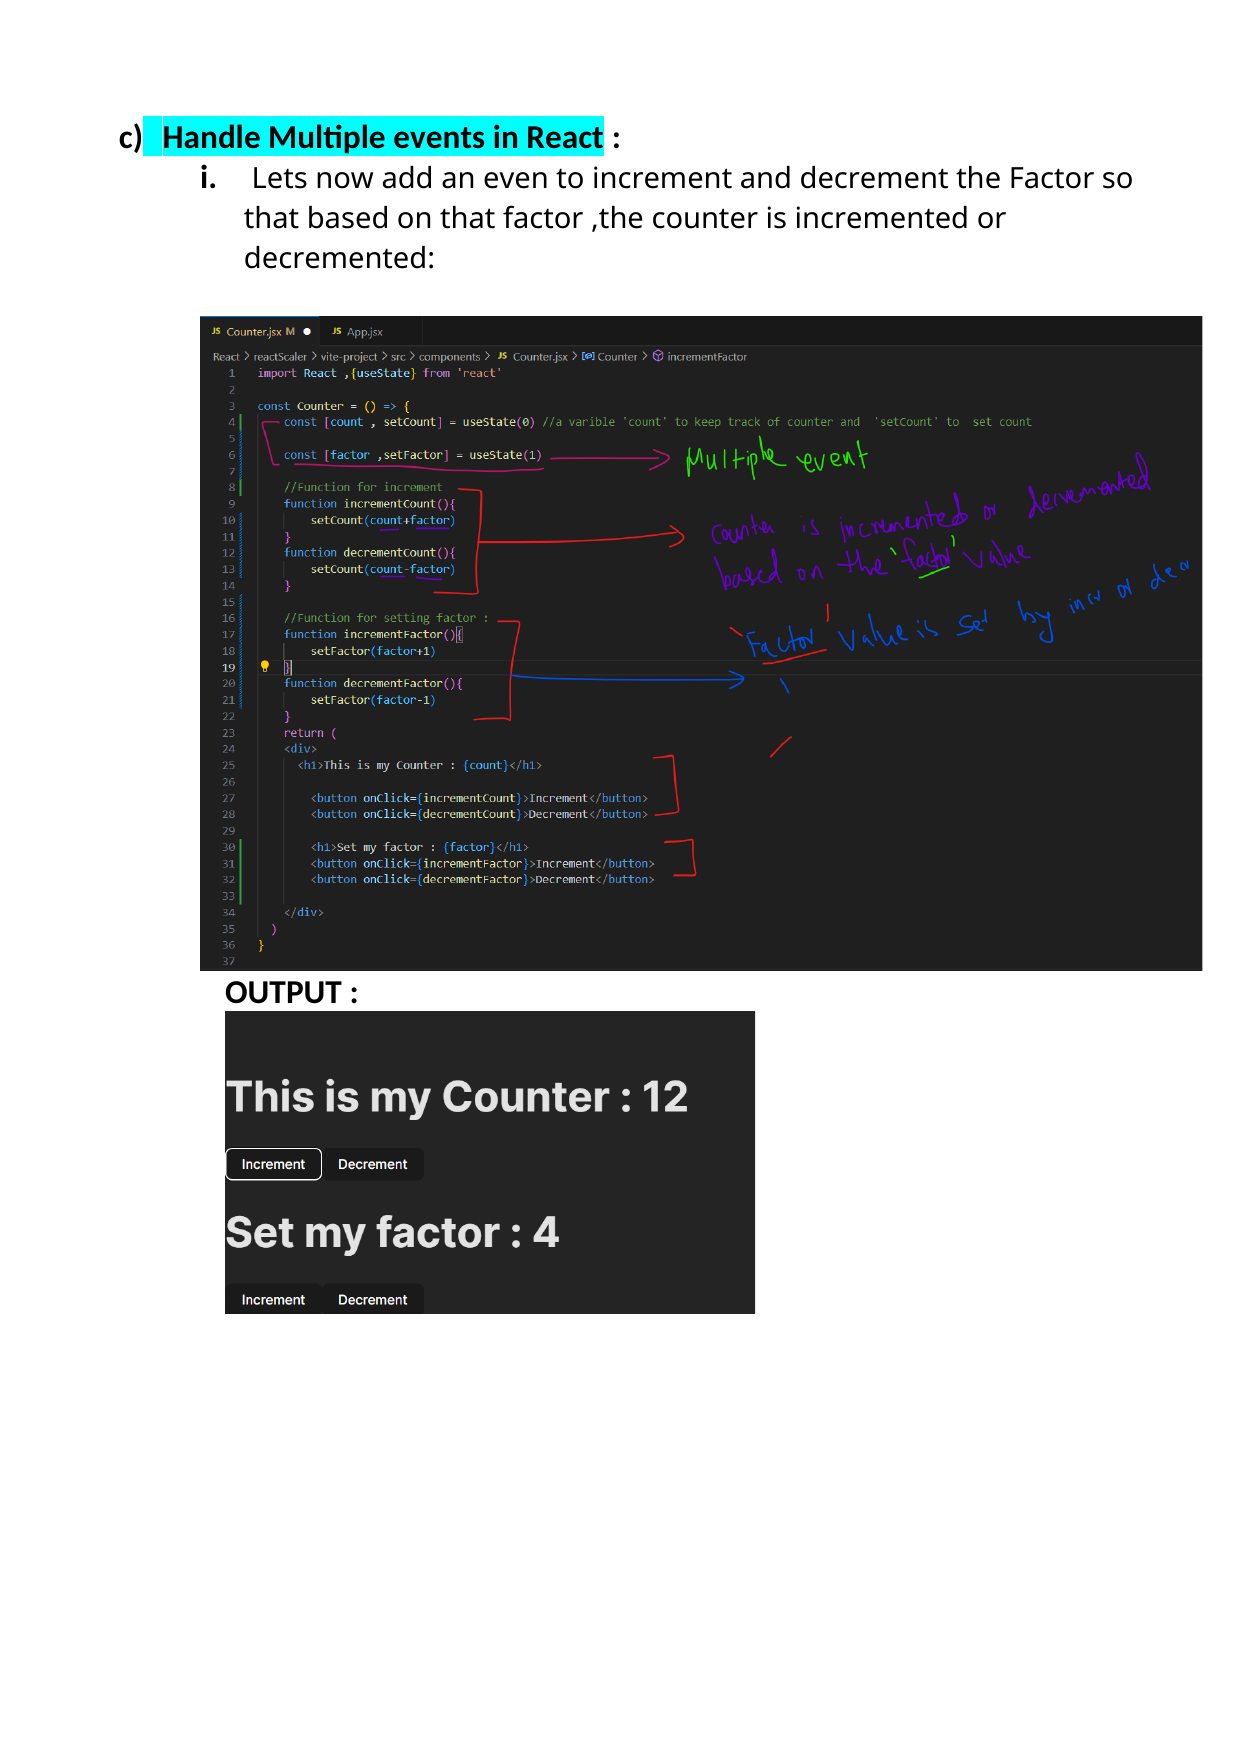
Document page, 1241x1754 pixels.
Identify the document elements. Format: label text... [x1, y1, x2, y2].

list Lets now add an even to increment and decrement the Factor so that based on that factor ,the counter is incremented or decremented: [200, 156, 1165, 277]
list Handle Multiple events in React : [604, 116, 1165, 156]
picture [200, 316, 1203, 971]
list OUTPUT : [225, 971, 1165, 1012]
picture [225, 1011, 755, 1314]
